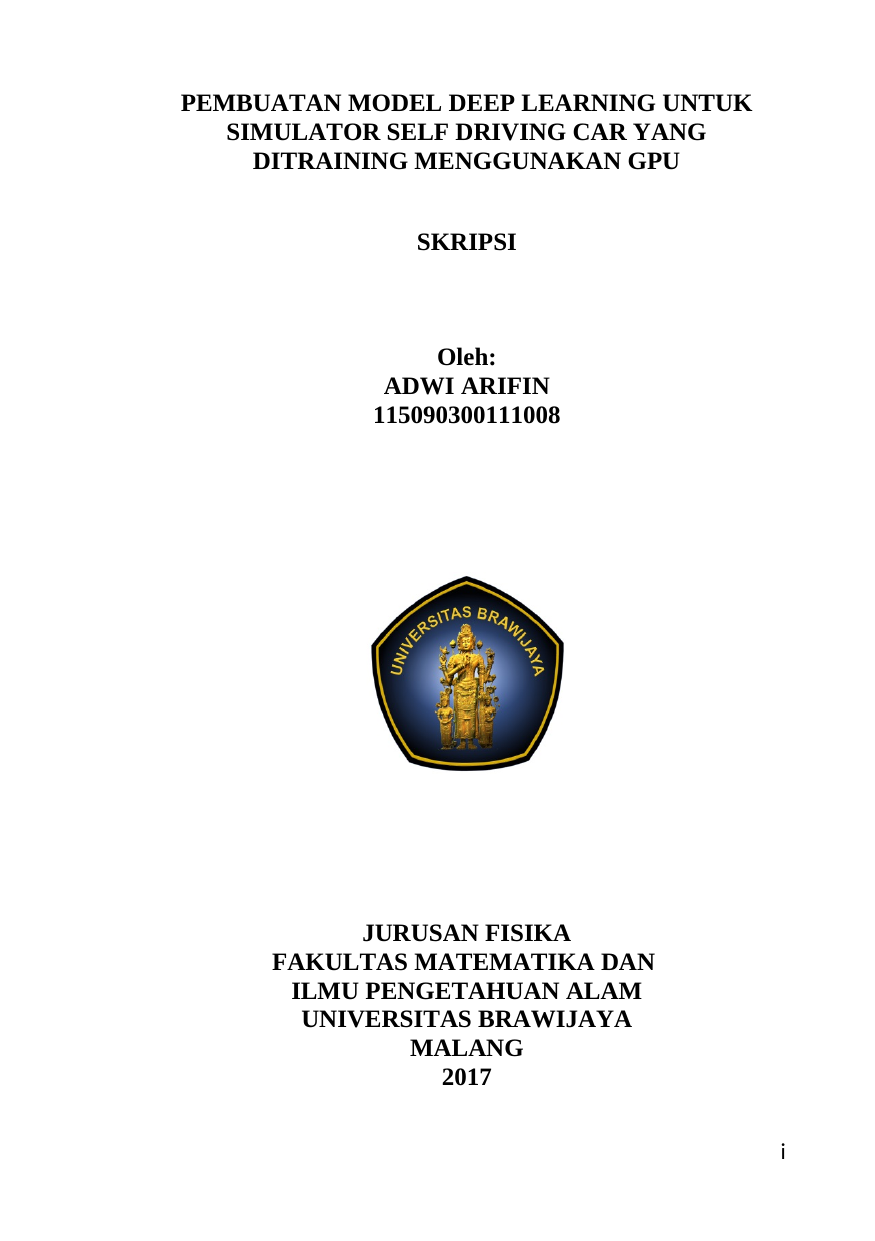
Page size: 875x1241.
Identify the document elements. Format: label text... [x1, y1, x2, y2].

text 115090300111008 [148, 400, 786, 429]
text MALANG [148, 1033, 786, 1062]
text FAKULTAS MATEMATIKA DAN ILMU PENGETAHUAN ALAM [148, 947, 786, 1004]
text UNIVERSITAS BRAWIJAYA [148, 1004, 786, 1033]
picture [366, 572, 567, 775]
text Oleh: [148, 342, 786, 371]
text SKRIPSI [148, 227, 786, 256]
text 2017 [148, 1062, 786, 1091]
text JURUSAN FISIKA [148, 918, 786, 947]
text ADWI ARIFIN [148, 371, 786, 400]
text PEMBUATAN MODEL DEEP LEARNING UNTUK SIMULATOR SELF DRIVING CAR YANG DITRAINING MENGGUNAKAN GPU [148, 88, 786, 175]
